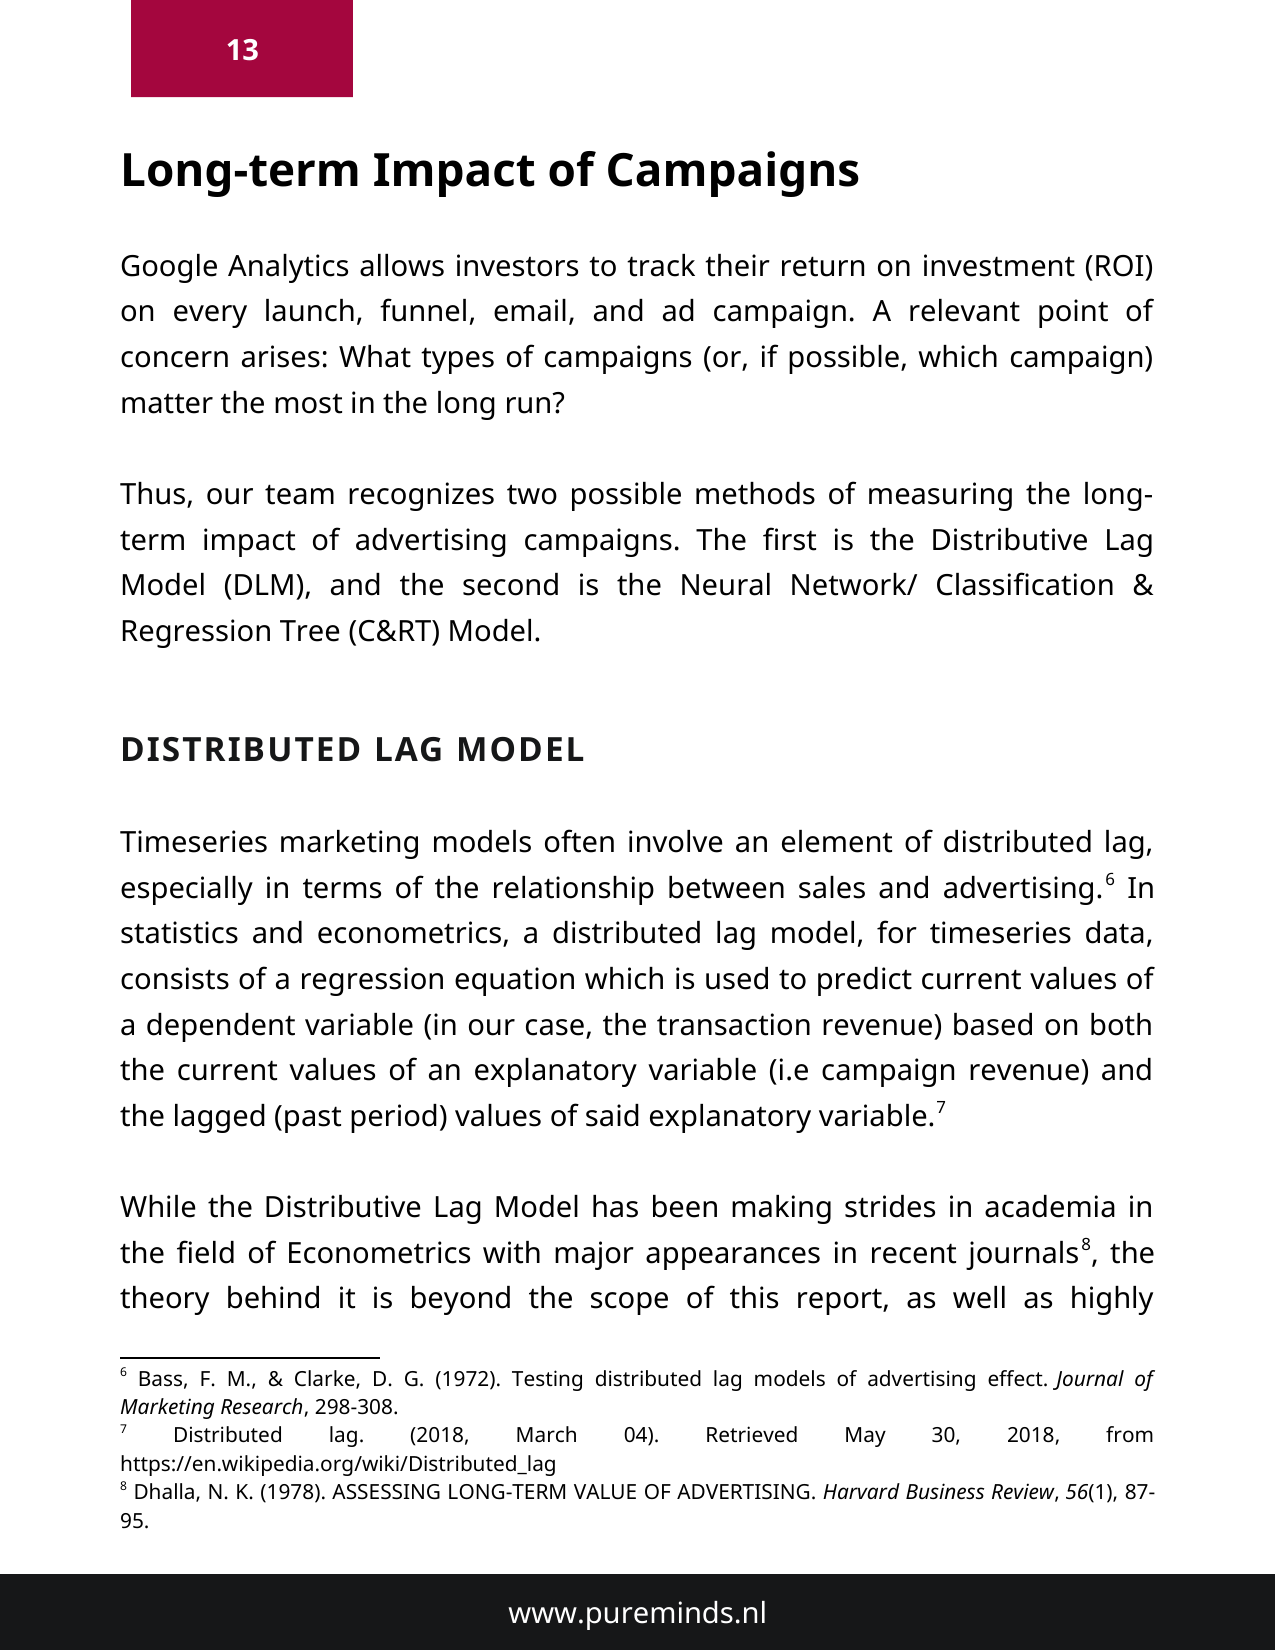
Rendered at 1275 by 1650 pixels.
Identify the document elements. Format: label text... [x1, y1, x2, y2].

subtitle Long-term Impact of Campaigns [120, 137, 1155, 199]
text Timeseries marketing models often involve an element of distributed lag, especially in terms of the relationship between sales and advertising. In statistics and econometrics, a distributed lag model, for timeseries data, consists of a regression equation which is used to predict current values of a dependent variable (in our case, the transaction revenue) based on both the current values of an explanatory variable (i.e campaign revenue) and the lagged (past period) values of said explanatory variable. [120, 821, 1155, 1135]
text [120, 1186, 1155, 1317]
text Thus, our team recognizes two possible methods of measuring the long-term impact of advertising campaigns. The first is the Distributive Lag Model (DLM), and the second is the Neural Network/ Classification & Regression Tree (C&RT) Model. [120, 473, 1155, 650]
text Google Analytics allows investors to track their return on investment (ROI) on every launch, funnel, email, and ad campaign. A relevant point of concern arises: What types of campaigns (or, if possible, which campaign) matter the most in the long run? [120, 245, 1155, 422]
subtitle Distributed Lag Model [120, 726, 1155, 772]
